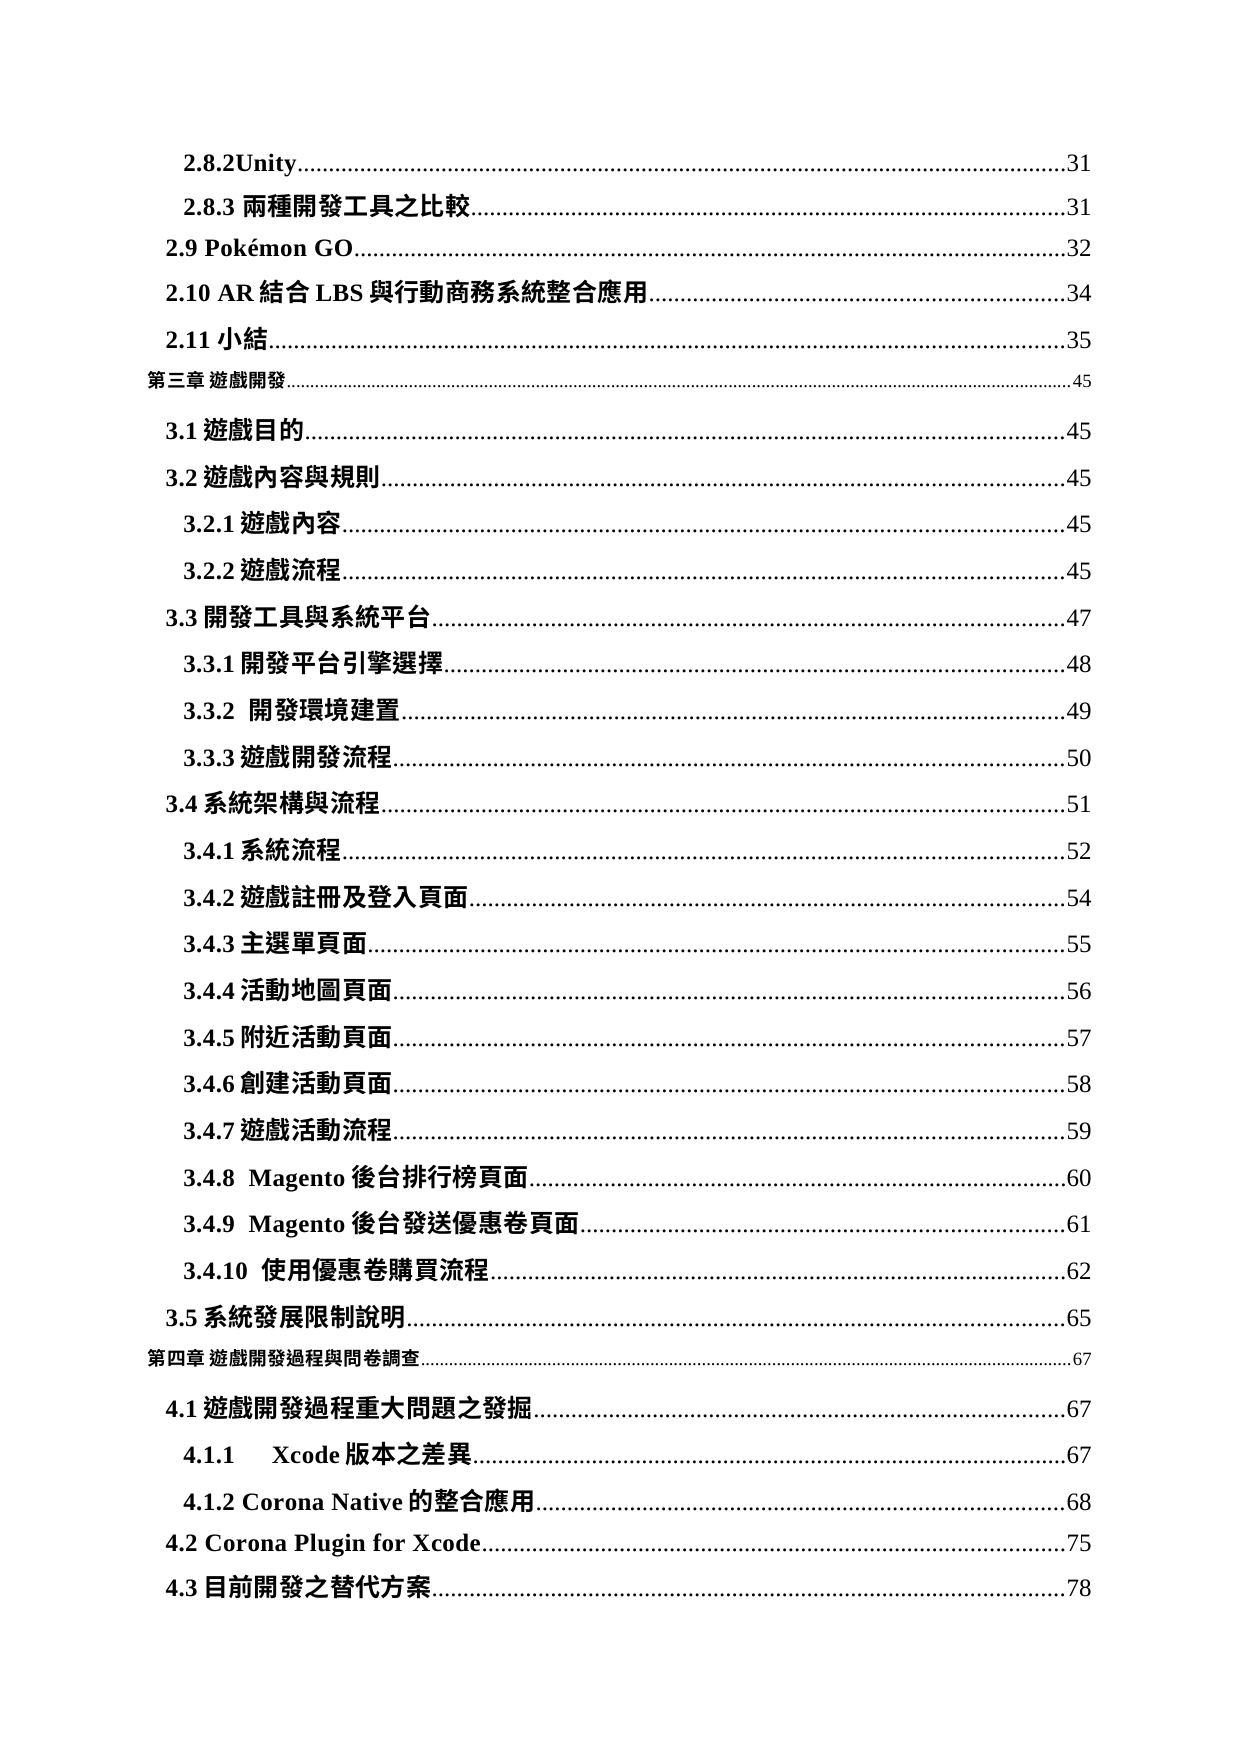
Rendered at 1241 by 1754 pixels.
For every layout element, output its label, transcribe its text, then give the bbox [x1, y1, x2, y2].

text 3.3開發工具與系統平台 47 [165, 597, 1092, 633]
text 2.11 小結 35 [165, 319, 1092, 356]
text 2.8.2Unity 31 [183, 148, 1092, 176]
text 2.9 Pokémon GO 32 [165, 233, 1092, 262]
text 4.1.2 Corona Native的整合應用 68 [183, 1481, 1092, 1518]
text 4.1.1 Xcode版本之差異 67 [183, 1435, 1092, 1471]
text 3.4.6創建活動頁面 58 [183, 1064, 1092, 1100]
text 3.2遊戲內容與規則 45 [165, 457, 1092, 493]
text 第三章 遊戲開發 45 [148, 366, 1092, 393]
text 3.4.2遊戲註冊及登入頁面 54 [183, 877, 1092, 913]
text 第四章 遊戲開發過程與問卷調查 67 [148, 1344, 1092, 1371]
text 3.4.3主選單頁面 55 [183, 924, 1092, 960]
text 3.4.8 Magento後台排行榜頁面 60 [183, 1157, 1092, 1193]
text 3.3.3遊戲開發流程 50 [183, 737, 1092, 773]
text 3.3.1開發平台引擎選擇 48 [183, 644, 1092, 680]
text 2.8.3 兩種開發工具之比較 31 [183, 187, 1092, 223]
text 3.4系統架構與流程 51 [165, 784, 1092, 820]
text 3.4.4活動地圖頁面 56 [183, 970, 1092, 1007]
text 3.4.1系統流程 52 [183, 830, 1092, 867]
text 3.1遊戲目的 45 [165, 410, 1092, 447]
text 4.3目前開發之替代方案 78 [165, 1567, 1092, 1603]
text 3.4.7遊戲活動流程 59 [183, 1110, 1092, 1147]
text 3.4.9 Magento後台發送優惠卷頁面 61 [183, 1204, 1092, 1240]
text 2.10 AR結合LBS與行動商務系統整合應用 34 [165, 273, 1092, 309]
text 3.3.2 開發環境建置 49 [183, 690, 1092, 727]
text 3.4.5附近活動頁面 57 [183, 1017, 1092, 1053]
text 3.2.1遊戲內容 45 [183, 504, 1092, 540]
text 4.2 Corona Plugin for Xcode 75 [165, 1528, 1092, 1557]
text 3.5系統發展限制說明 65 [165, 1297, 1092, 1333]
text 3.4.10 使用優惠卷購買流程 62 [183, 1250, 1092, 1287]
text 3.2.2遊戲流程 45 [183, 550, 1092, 587]
text 4.1遊戲開發過程重大問題之發掘 67 [165, 1388, 1092, 1424]
